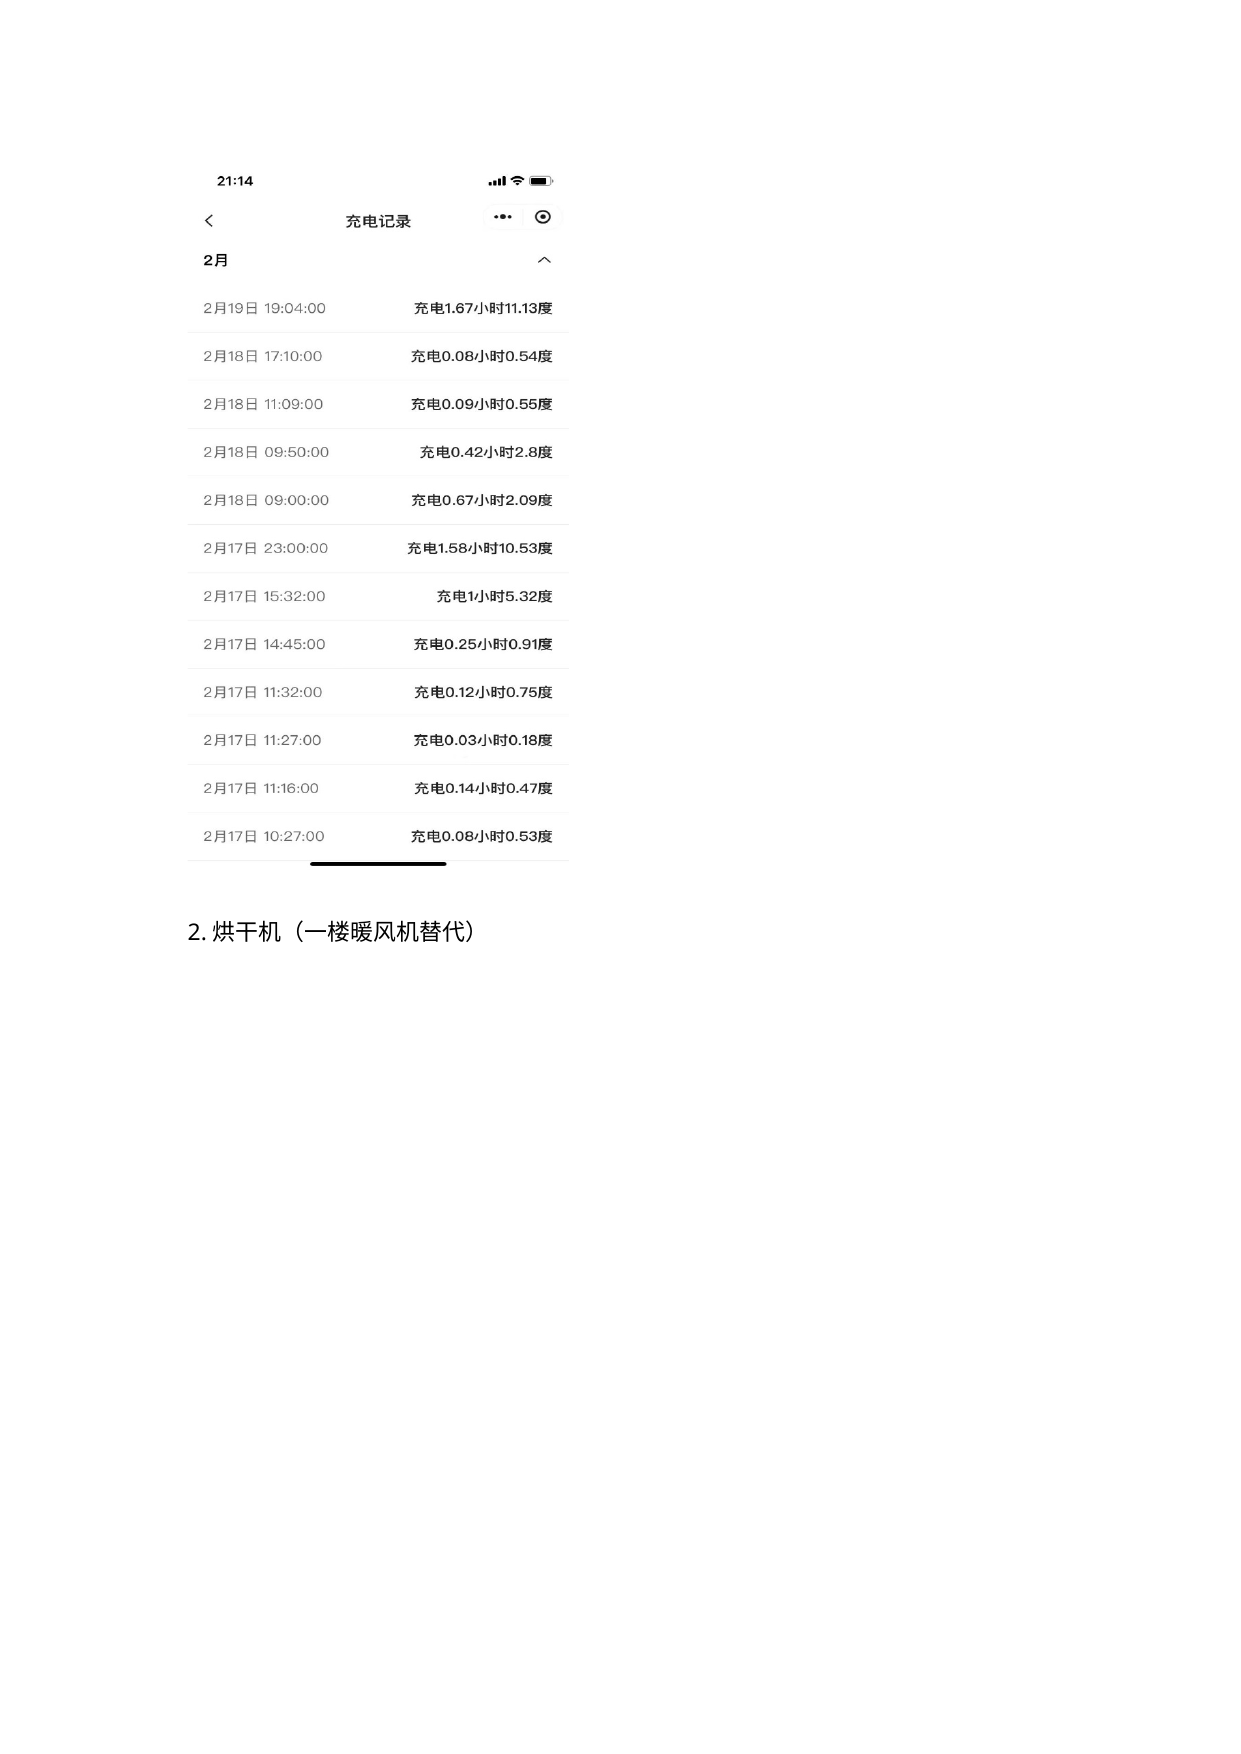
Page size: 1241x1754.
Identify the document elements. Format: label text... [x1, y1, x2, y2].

picture [187, 162, 569, 872]
text 2. 烘干机（一楼暖风机替代） [187, 898, 1053, 963]
